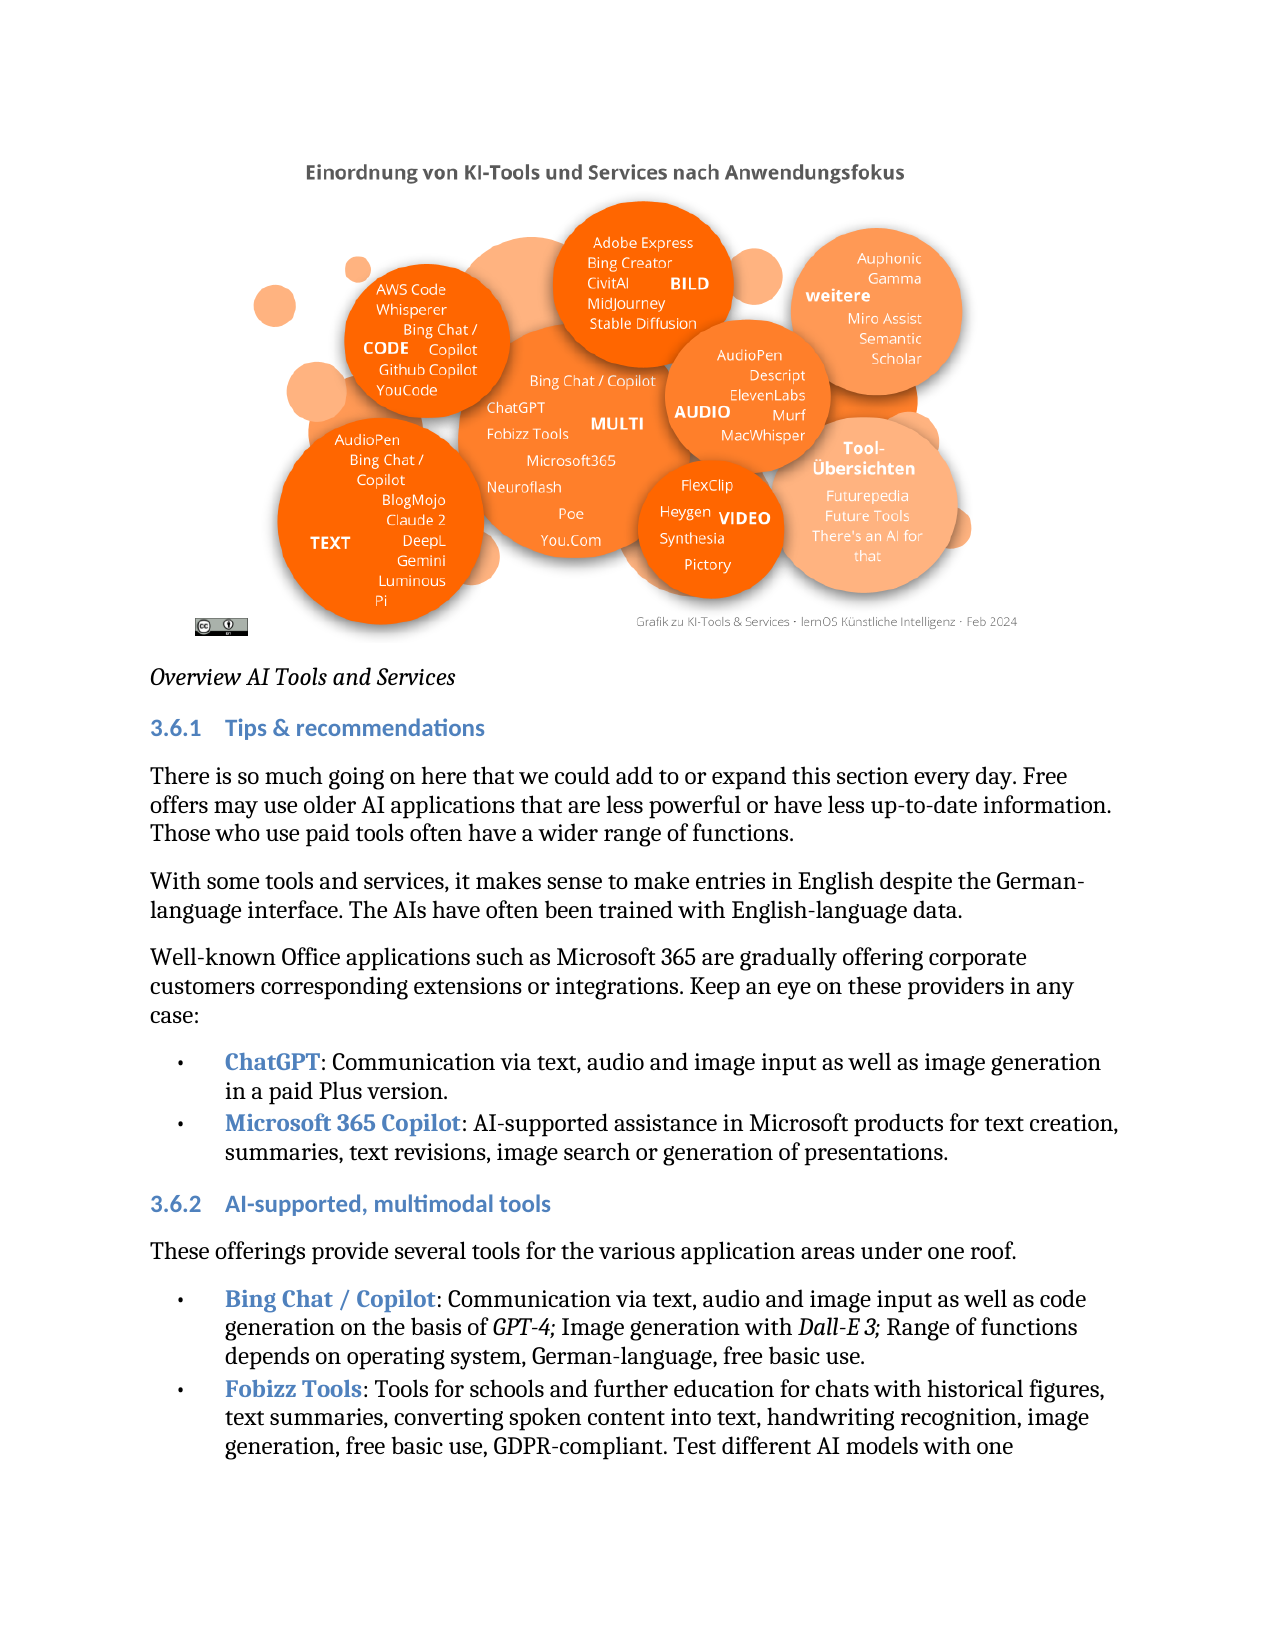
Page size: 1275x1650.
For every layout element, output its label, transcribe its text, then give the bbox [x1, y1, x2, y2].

picture [168, 150, 1044, 643]
list Bing Chat / Copilot: Communication via text, audio and image input as well as code generation on the basis of GPT-4; Image generation with Dall-E 3; Range of functions depends on operating system, German-language, free basic use. [175, 1284, 1125, 1371]
subtitle 3.6.1 Tips & recommendations [150, 713, 1125, 743]
text These offerings provide several tools for the various application areas under one roof. [150, 1237, 1125, 1266]
list Microsoft 365 Copilot: AI-supported assistance in Microsoft products for text creation, summaries, text revisions, image search or generation of presentations. [175, 1109, 1125, 1167]
text Well-known Office applications such as Microsoft 365 are gradually offering corporate customers corresponding extensions or integrations. Keep an eye on these providers in any case: [150, 943, 1125, 1029]
text There is so much going on here that we could add to or expand this section every day. Free offers may use older AI applications that are less powerful or have less up-to-date information. Those who use paid tools often have a wider range of functions. [150, 762, 1125, 848]
list ChatGPT: Communication via text, audio and image input as well as image generation in a paid Plus version. [175, 1048, 1125, 1106]
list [175, 1374, 1125, 1461]
subtitle 3.6.2 AI-supported, multimodal tools [150, 1188, 1125, 1218]
text Overview AI Tools and Services [150, 663, 1125, 692]
text With some tools and services, it makes sense to make entries in English despite the German-language interface. The AIs have often been trained with English-language data. [150, 867, 1125, 924]
